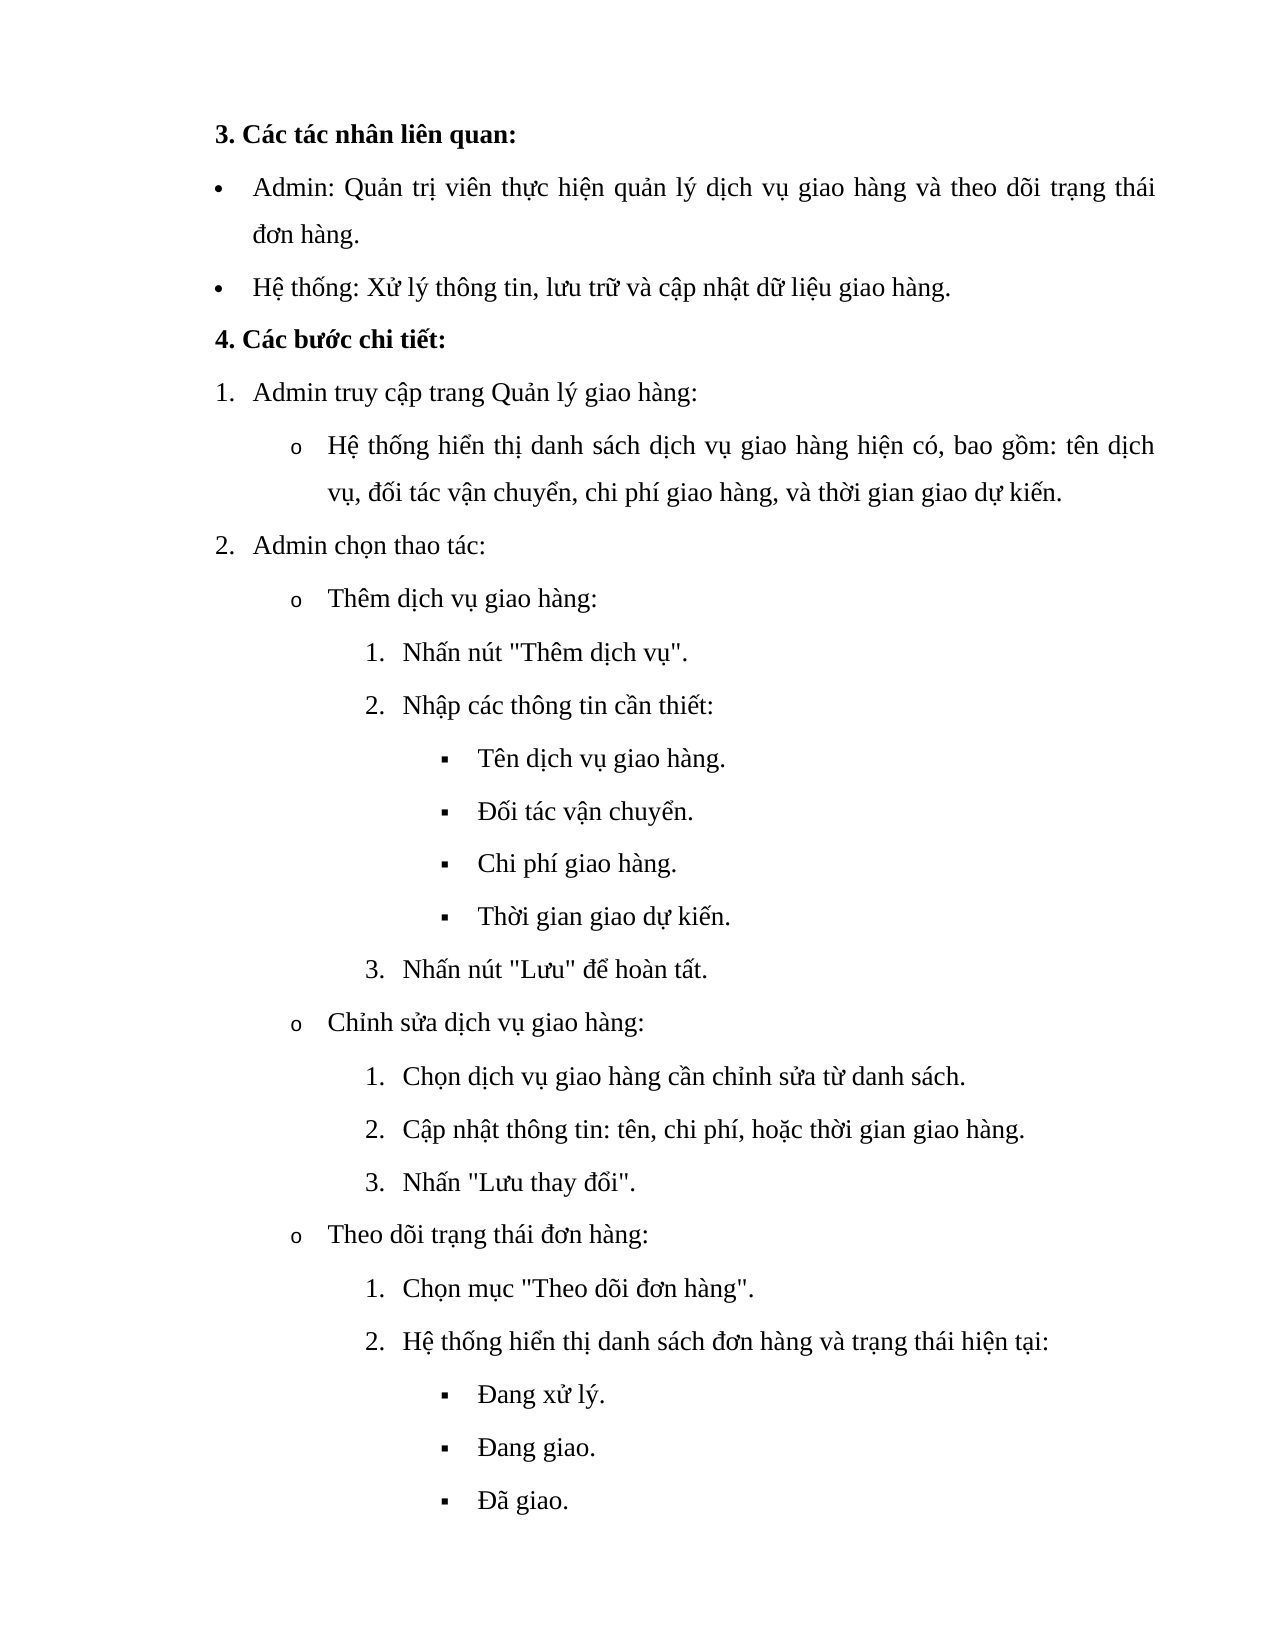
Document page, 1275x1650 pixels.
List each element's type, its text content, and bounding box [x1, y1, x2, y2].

list Nhấn nút "Thêm dịch vụ". [365, 636, 1157, 667]
list Thời gian giao dự kiến. [440, 900, 1157, 932]
list Tên dịch vụ giao hàng. [440, 742, 1157, 773]
list Admin truy cập trang Quản lý giao hàng: [215, 376, 1157, 408]
list Đối tác vận chuyển. [440, 794, 1157, 826]
list Đã giao. [440, 1484, 1157, 1515]
list Hệ thống: Xử lý thông tin, lưu trữ và cập nhật dữ liệu giao hàng. [215, 271, 1157, 302]
list Chọn mục "Theo dõi đơn hàng". [365, 1272, 1157, 1303]
list Admin: Quản trị viên thực hiện quản lý dịch vụ giao hàng và theo dõi trạng thái đơn hàng. [215, 171, 1157, 249]
text 3. Các tác nhân liên quan: [215, 118, 1157, 149]
list Đang xử lý. [440, 1378, 1157, 1409]
list Nhập các thông tin cần thiết: [365, 689, 1157, 720]
list Thêm dịch vụ giao hàng: [290, 582, 1157, 614]
text 4. Các bước chi tiết: [215, 323, 1157, 355]
list Hệ thống hiển thị danh sách dịch vụ giao hàng hiện có, bao gồm: tên dịch vụ, đối tác vận chuyển, chi phí giao hàng, và thời gian giao dự kiến. [290, 429, 1157, 508]
list Chỉnh sửa dịch vụ giao hàng: [290, 1006, 1157, 1038]
list Chi phí giao hàng. [440, 847, 1157, 879]
list Nhấn "Lưu thay đổi". [365, 1166, 1157, 1197]
list Theo dõi trạng thái đơn hàng: [290, 1218, 1157, 1250]
list Chọn dịch vụ giao hàng cần chỉnh sửa từ danh sách. [365, 1060, 1157, 1091]
list Admin chọn thao tác: [215, 529, 1157, 561]
list Đang giao. [440, 1431, 1157, 1462]
list Hệ thống hiển thị danh sách đơn hàng và trạng thái hiện tại: [365, 1325, 1157, 1356]
list Nhấn nút "Lưu" để hoàn tất. [365, 953, 1157, 984]
list Cập nhật thông tin: tên, chi phí, hoặc thời gian giao hàng. [365, 1113, 1157, 1144]
